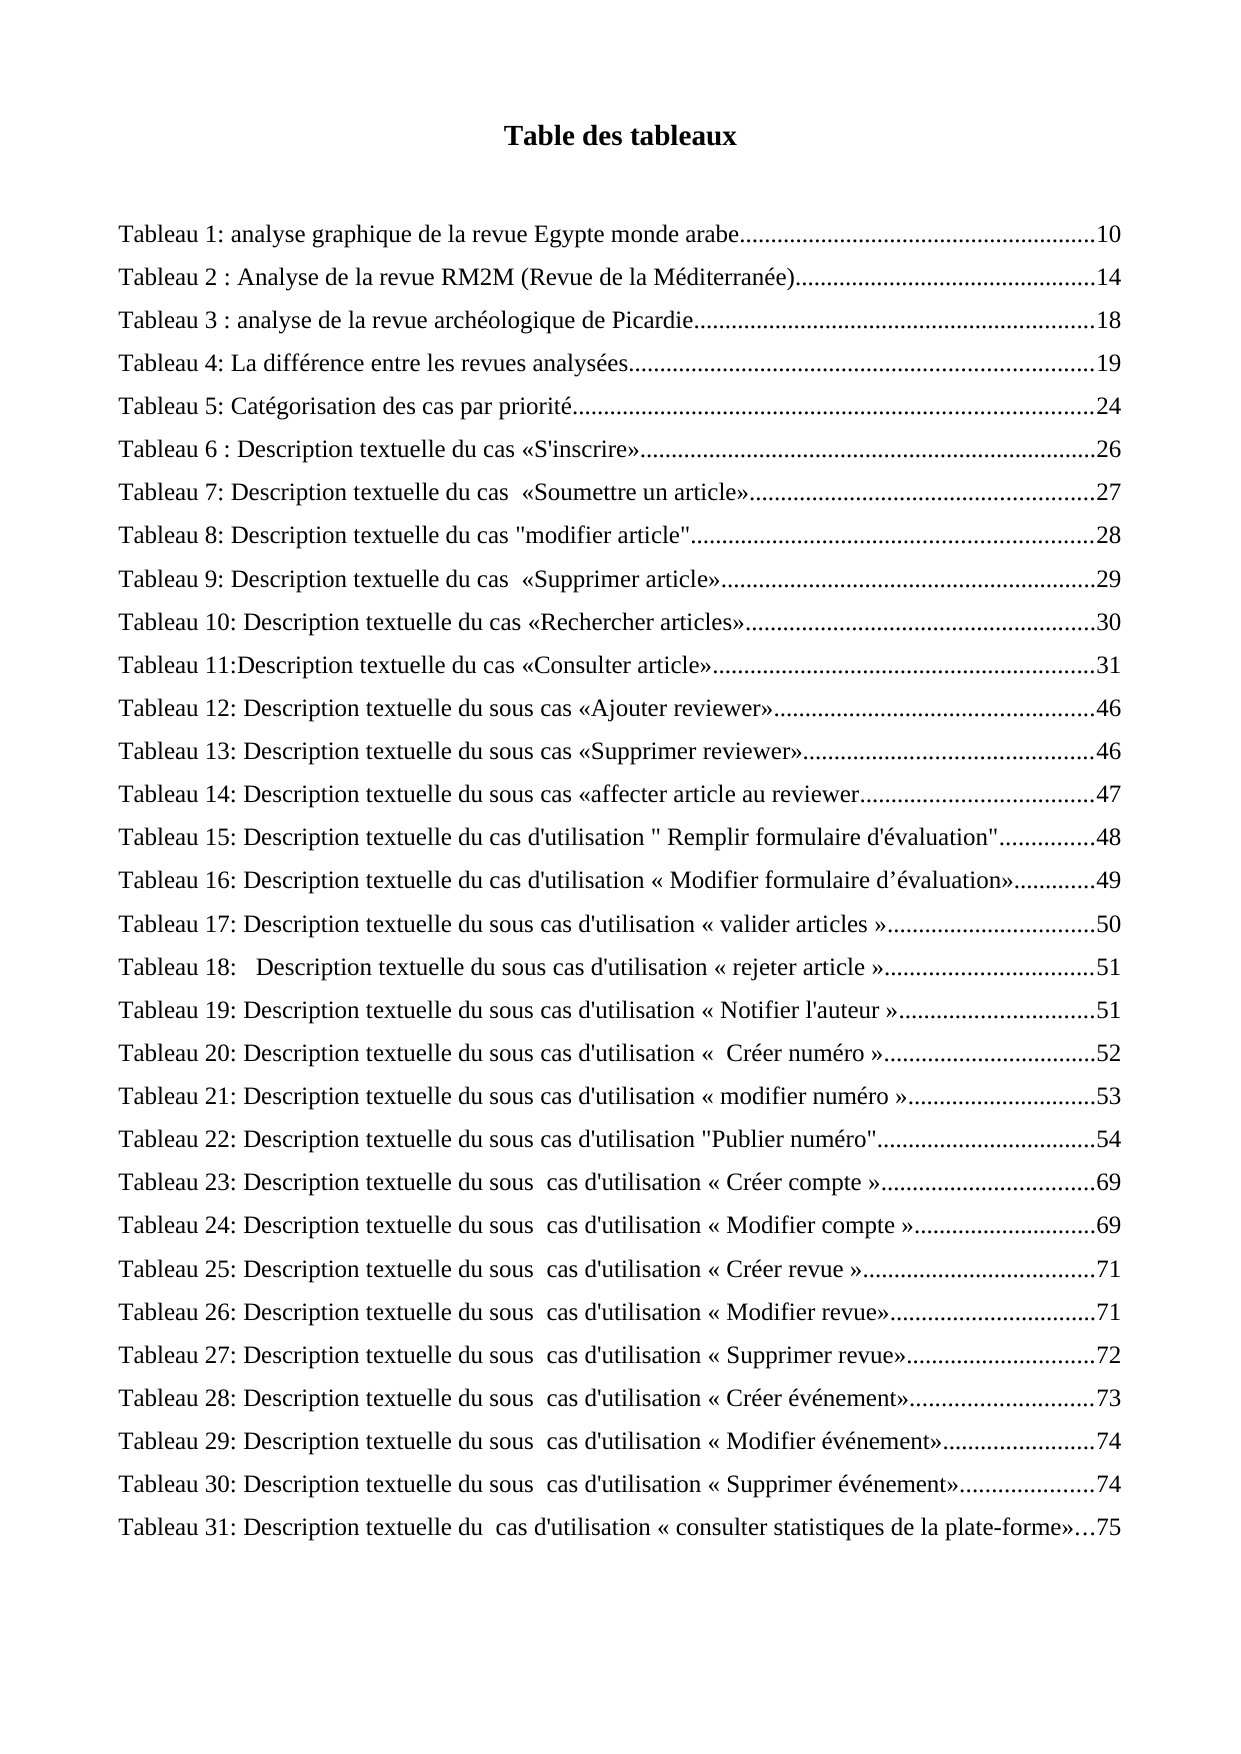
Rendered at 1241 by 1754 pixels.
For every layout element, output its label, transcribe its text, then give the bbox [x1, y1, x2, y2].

text Tableau 18: Description textuelle du sous cas d'utilisation « rejeter article » 51 [118, 952, 1122, 981]
text Tableau 4: La différence entre les revues analysées 19 [118, 348, 1122, 377]
text Tableau 31: Description textuelle du cas d'utilisation « consulter statistiques de la plate-forme» 75 [118, 1512, 1122, 1541]
text Tableau 5: Catégorisation des cas par priorité 24 [118, 391, 1122, 420]
text Tableau 2 : Analyse de la revue RM2M (Revue de la Méditerranée) 14 [118, 262, 1122, 291]
text Tableau 15: Description textuelle du cas d'utilisation " Remplir formulaire d'évaluation" 48 [118, 822, 1122, 851]
text Tableau 21: Description textuelle du sous cas d'utilisation « modifier numéro » 53 [118, 1081, 1122, 1110]
text Tableau 13: Description textuelle du sous cas «Supprimer reviewer» 46 [118, 736, 1122, 765]
text Tableau 11:Description textuelle du cas «Consulter article» 31 [118, 650, 1122, 679]
text Tableau 27: Description textuelle du sous cas d'utilisation « Supprimer revue» 72 [118, 1340, 1122, 1369]
text Tableau 9: Description textuelle du cas «Supprimer article» 29 [118, 564, 1122, 592]
text Tableau 30: Description textuelle du sous cas d'utilisation « Supprimer événement» 74 [118, 1469, 1122, 1498]
text Tableau 28: Description textuelle du sous cas d'utilisation « Créer événement» 73 [118, 1383, 1122, 1412]
text Tableau 7: Description textuelle du cas «Soumettre un article» 27 [118, 477, 1122, 506]
text Tableau 6 : Description textuelle du cas «S'inscrire» 26 [118, 434, 1122, 463]
text Tableau 12: Description textuelle du sous cas «Ajouter reviewer» 46 [118, 693, 1122, 722]
text Tableau 24: Description textuelle du sous cas d'utilisation « Modifier compte » 69 [118, 1211, 1122, 1239]
text Tableau 19: Description textuelle du sous cas d'utilisation « Notifier l'auteur » 51 [118, 995, 1122, 1024]
text Tableau 10: Description textuelle du cas «Rechercher articles» 30 [118, 607, 1122, 636]
text Tableau 26: Description textuelle du sous cas d'utilisation « Modifier revue» 71 [118, 1297, 1122, 1326]
text Tableau 16: Description textuelle du cas d'utilisation « Modifier formulaire d’évaluation» 49 [118, 866, 1122, 894]
text Tableau 25: Description textuelle du sous cas d'utilisation « Créer revue » 71 [118, 1254, 1122, 1282]
text Tableau 8: Description textuelle du cas "modifier article" 28 [118, 521, 1122, 549]
text Tableau 14: Description textuelle du sous cas «affecter article au reviewer 47 [118, 779, 1122, 808]
text Table des tableaux [118, 118, 1122, 152]
text Tableau 29: Description textuelle du sous cas d'utilisation « Modifier événement» 74 [118, 1426, 1122, 1455]
text Tableau 22: Description textuelle du sous cas d'utilisation "Publier numéro" 54 [118, 1124, 1122, 1153]
text Tableau 17: Description textuelle du sous cas d'utilisation « valider articles » 50 [118, 909, 1122, 937]
text Tableau 20: Description textuelle du sous cas d'utilisation « Créer numéro » 52 [118, 1038, 1122, 1067]
text Tableau 3 : analyse de la revue archéologique de Picardie 18 [118, 305, 1122, 334]
text Tableau 1: analyse graphique de la revue Egypte monde arabe 10 [118, 219, 1122, 247]
text Tableau 23: Description textuelle du sous cas d'utilisation « Créer compte » 69 [118, 1167, 1122, 1196]
